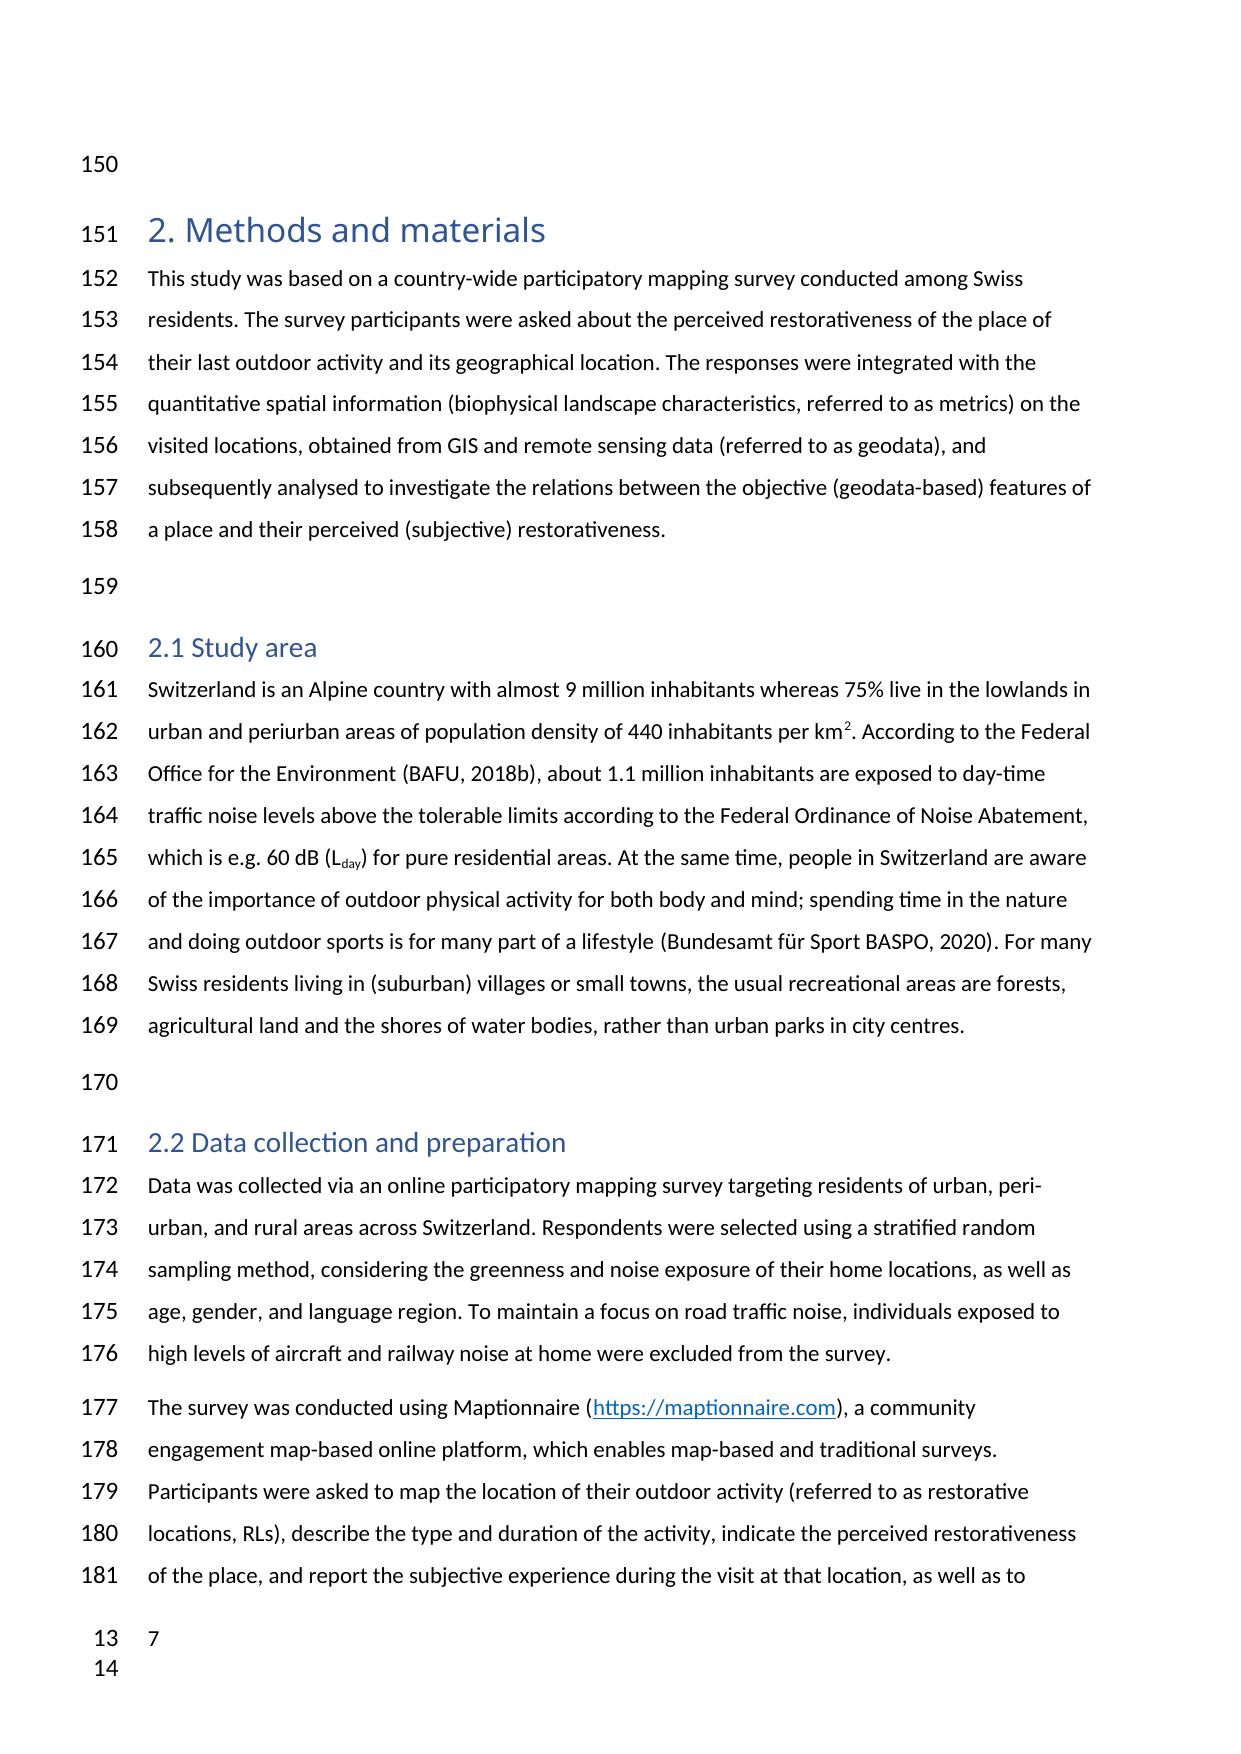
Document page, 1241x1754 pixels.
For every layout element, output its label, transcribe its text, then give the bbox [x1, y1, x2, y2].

text Data was collected via an online participatory mapping survey targeting residents of urban, peri-urban, and rural areas across Switzerland. Respondents were selected using a stratified random sampling method, considering the greenness and noise exposure of their home locations, as well as age, gender, and language region. To maintain a focus on road traffic noise, individuals exposed to high levels of aircraft and railway noise at home were excluded from the survey. [148, 1171, 1092, 1367]
subtitle 2.1 Study area [148, 629, 1092, 664]
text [148, 1393, 1092, 1589]
subtitle 2. Methods and materials [148, 206, 1092, 252]
text This study was based on a country-wide participatory mapping survey conducted among Swiss residents. The survey participants were asked about the perceived restorativeness of the place of their last outdoor activity and its geographical location. The responses were integrated with the quantitative spatial information (biophysical landscape characteristics, referred to as metrics) on the visited locations, obtained from GIS and remote sensing data (referred to as geodata), and subsequently analysed to investigate the relations between the objective (geodata-based) features of a place and their perceived (subjective) restorativeness. [148, 264, 1092, 543]
subtitle 2.2 Data collection and preparation [148, 1124, 1092, 1160]
text Switzerland is an Alpine country with almost 9 million inhabitants whereas 75% live in the lowlands in urban and periurban areas of population density of 440 inhabitants per km2. According to the Federal Office for the Environment (BAFU, 2018b), about 1.1 million inhabitants are exposed to day-time traffic noise levels above the tolerable limits according to the Federal Ordinance of Noise Abatement, which is e.g. 60 dB (Lday) for pure residential areas. At the same time, people in Switzerland are aware of the importance of outdoor physical activity for both body and mind; spending time in the nature and doing outdoor sports is for many part of a lifestyle (Bundesamt für Sport BASPO, 2020). For many Swiss residents living in (suburban) villages or small towns, the usual recreational areas are forests, agricultural land and the shores of water bodies, rather than urban parks in city centres. [148, 675, 1092, 1039]
